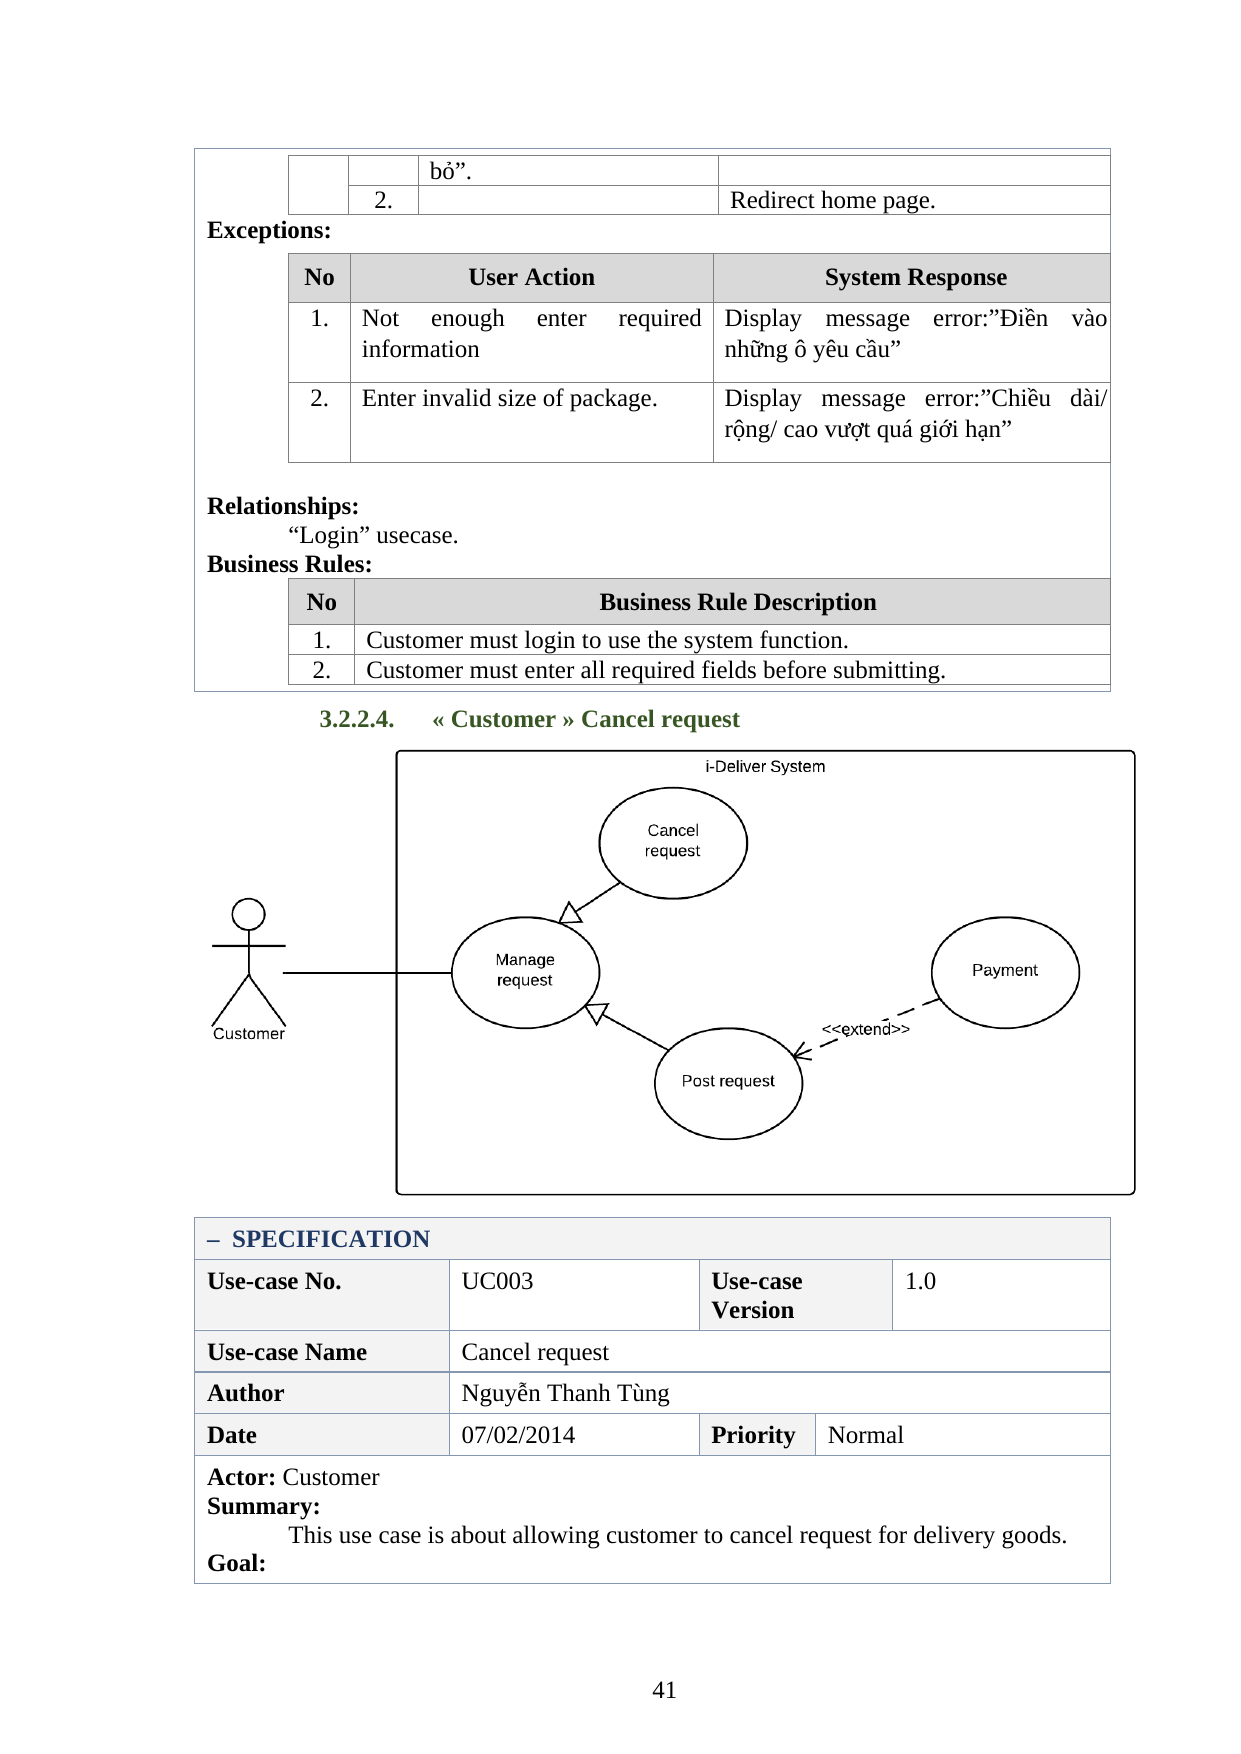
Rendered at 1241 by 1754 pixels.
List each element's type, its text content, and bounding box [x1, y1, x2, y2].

table_cell Date [195, 1414, 449, 1455]
table_cell Use-case Name [195, 1331, 449, 1371]
table_cell 1.0 [893, 1260, 1110, 1329]
subtitle « Customer » Cancel request [319, 704, 1122, 733]
table_cell 07/02/2014 [450, 1414, 699, 1455]
table_cell Nguyễn Thanh Tùng [450, 1373, 1110, 1413]
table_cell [195, 149, 1110, 691]
table_cell Use-case Version [700, 1260, 892, 1329]
table_cell Priority [700, 1414, 815, 1455]
table_cell Cancel request [450, 1331, 1110, 1371]
table_cell UC003 [450, 1260, 699, 1329]
table_cell Author [195, 1373, 449, 1413]
picture [206, 748, 1142, 1198]
table_cell Use-case No. [195, 1260, 449, 1329]
table_cell Normal [816, 1414, 1110, 1455]
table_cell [195, 1456, 1110, 1583]
table_header – SPECIFICATION [195, 1218, 1110, 1259]
